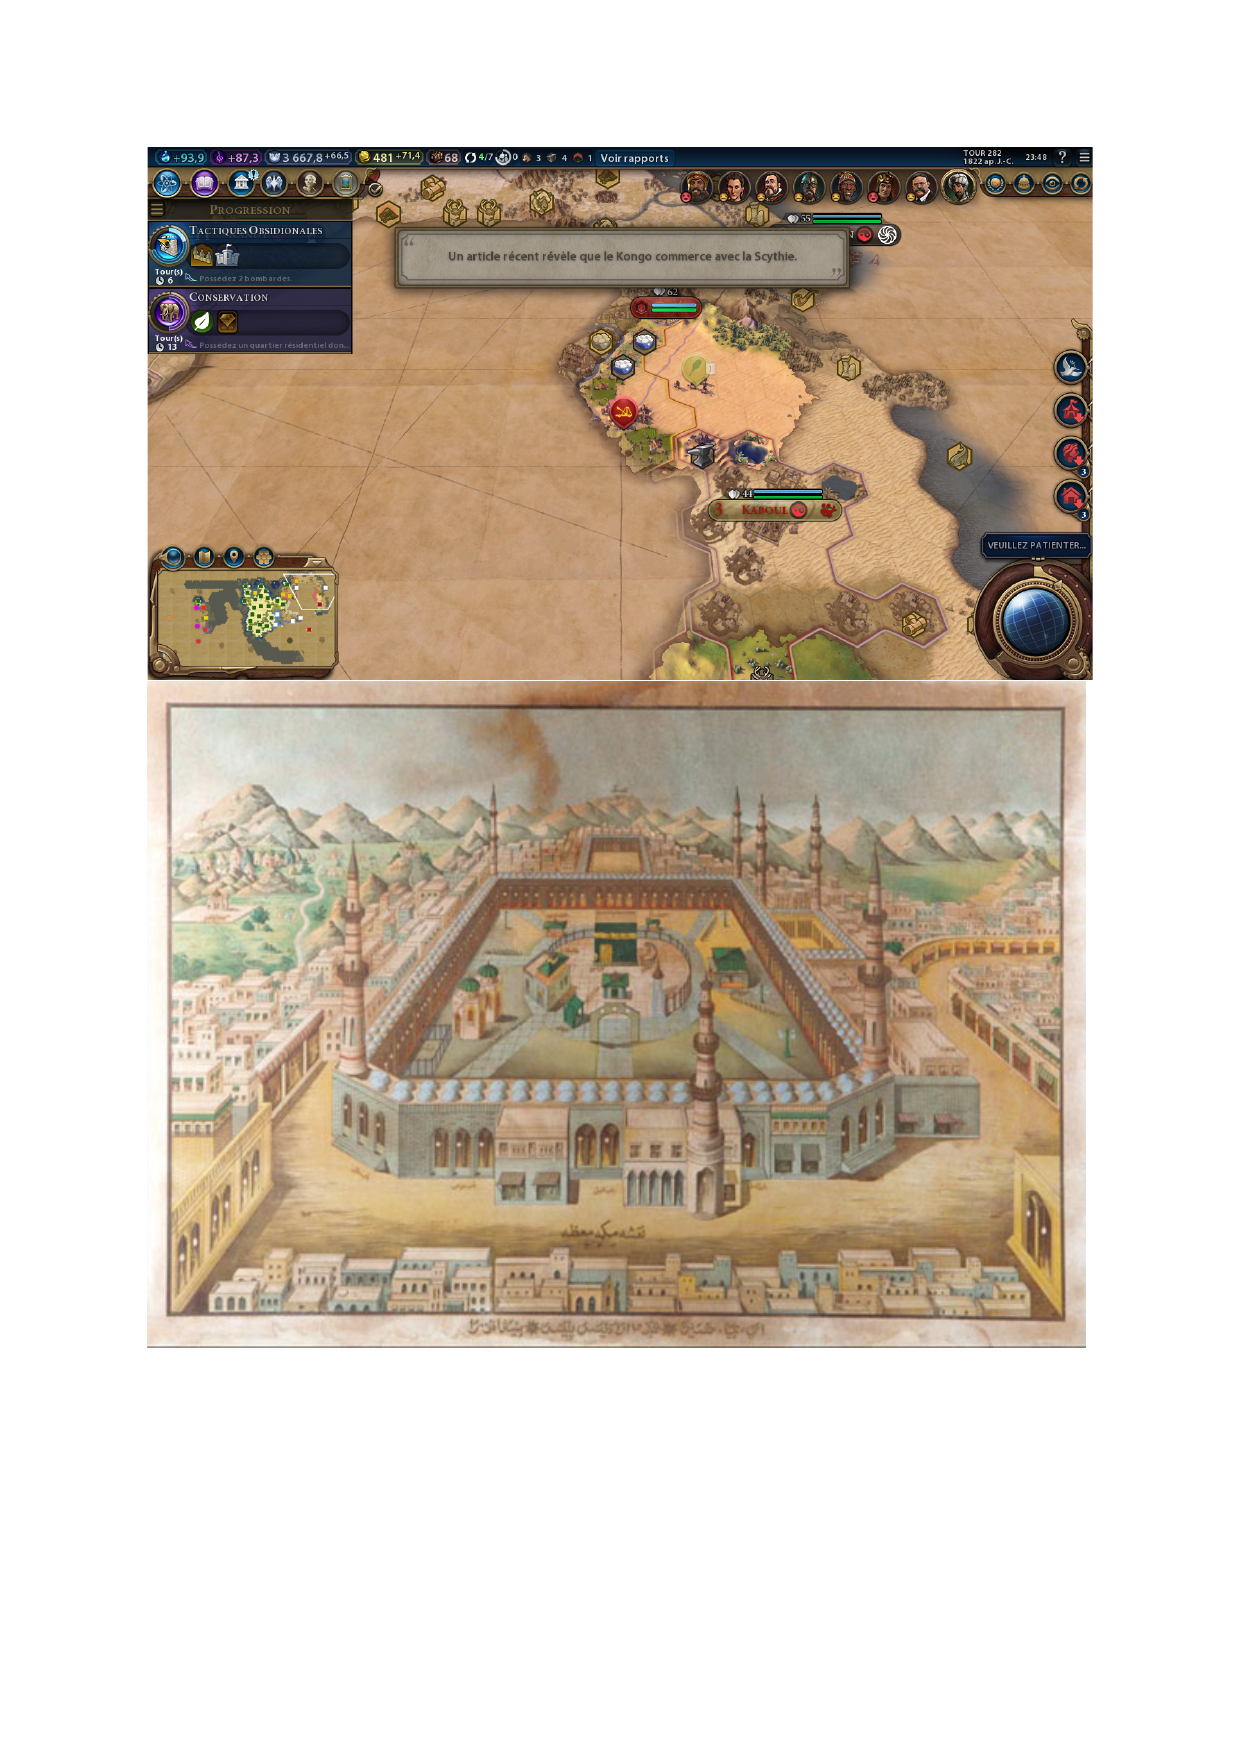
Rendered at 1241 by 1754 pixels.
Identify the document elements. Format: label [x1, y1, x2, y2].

picture [147, 147, 1093, 680]
picture [147, 681, 1086, 1348]
